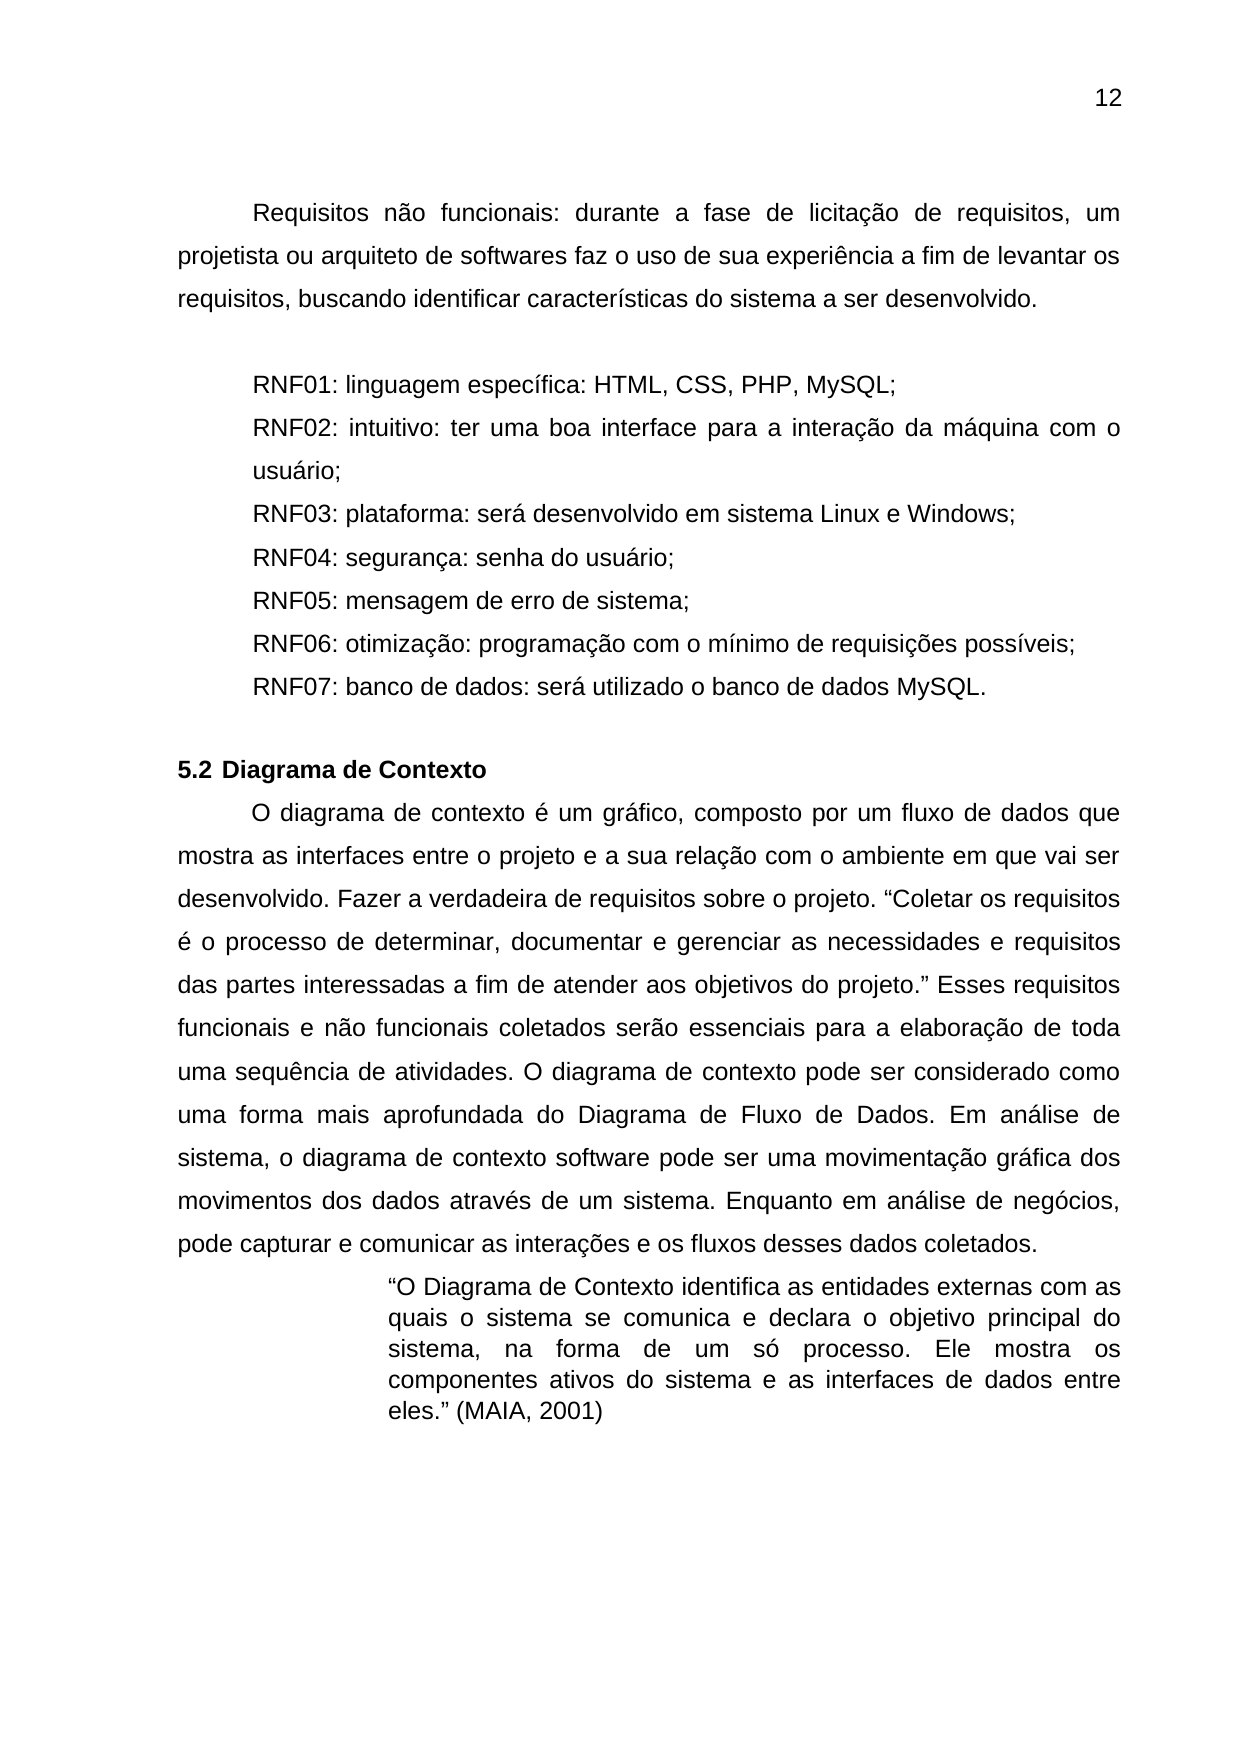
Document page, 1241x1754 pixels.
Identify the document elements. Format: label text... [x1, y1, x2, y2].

text RNF07: banco de dados: será utilizado o banco de dados MySQL. [177, 672, 1122, 701]
subtitle Diagrama de Contexto [177, 754, 1122, 783]
text RNF02: intuitivo: ter uma boa interface para a interação da máquina com o usuário; [252, 413, 1122, 485]
text RNF05: mensagem de erro de sistema; [177, 586, 1122, 614]
text O diagrama de contexto é um gráfico, composto por um fluxo de dados que mostra as interfaces entre o projeto e a sua relação com o ambiente em que vai ser desenvolvido. Fazer a verdadeira de requisitos sobre o projeto. “Coletar os requisitos é o processo de determinar, documentar e gerenciar as necessidades e requisitos das partes interessadas a fim de atender aos objetivos do projeto.” Esses requisitos funcionais e não funcionais coletados serão essenciais para a elaboração de toda uma sequência de atividades. O diagrama de contexto pode ser considerado como uma forma mais aprofundada do Diagrama de Fluxo de Dados. Em análise de sistema, o diagrama de contexto software pode ser uma movimentação gráfica dos movimentos dos dados através de um sistema. Enquanto em análise de negócios, pode capturar e comunicar as interações e os fluxos desses dados coletados. [177, 798, 1122, 1258]
text RNF04: segurança: senha do usuário; [177, 543, 1122, 571]
text RNF03: plataforma: será desenvolvido em sistema Linux e Windows; [177, 499, 1122, 528]
text Requisitos não funcionais: durante a fase de licitação de requisitos, um projetista ou arquiteto de softwares faz o uso de sua experiência a fim de levantar os requisitos, buscando identificar características do sistema a ser desenvolvido. [177, 198, 1122, 313]
text “O Diagrama de Contexto identifica as entidades externas com as quais o sistema se comunica e declara o objetivo principal do sistema, na forma de um só processo. Ele mostra os componentes ativos do sistema e as interfaces de dados entre eles.” (MAIA, 2001) [388, 1272, 1122, 1425]
text RNF01: linguagem específica: HTML, CSS, PHP, MySQL; [177, 370, 1122, 399]
text RNF06: otimização: programação com o mínimo de requisições possíveis; [177, 629, 1122, 658]
